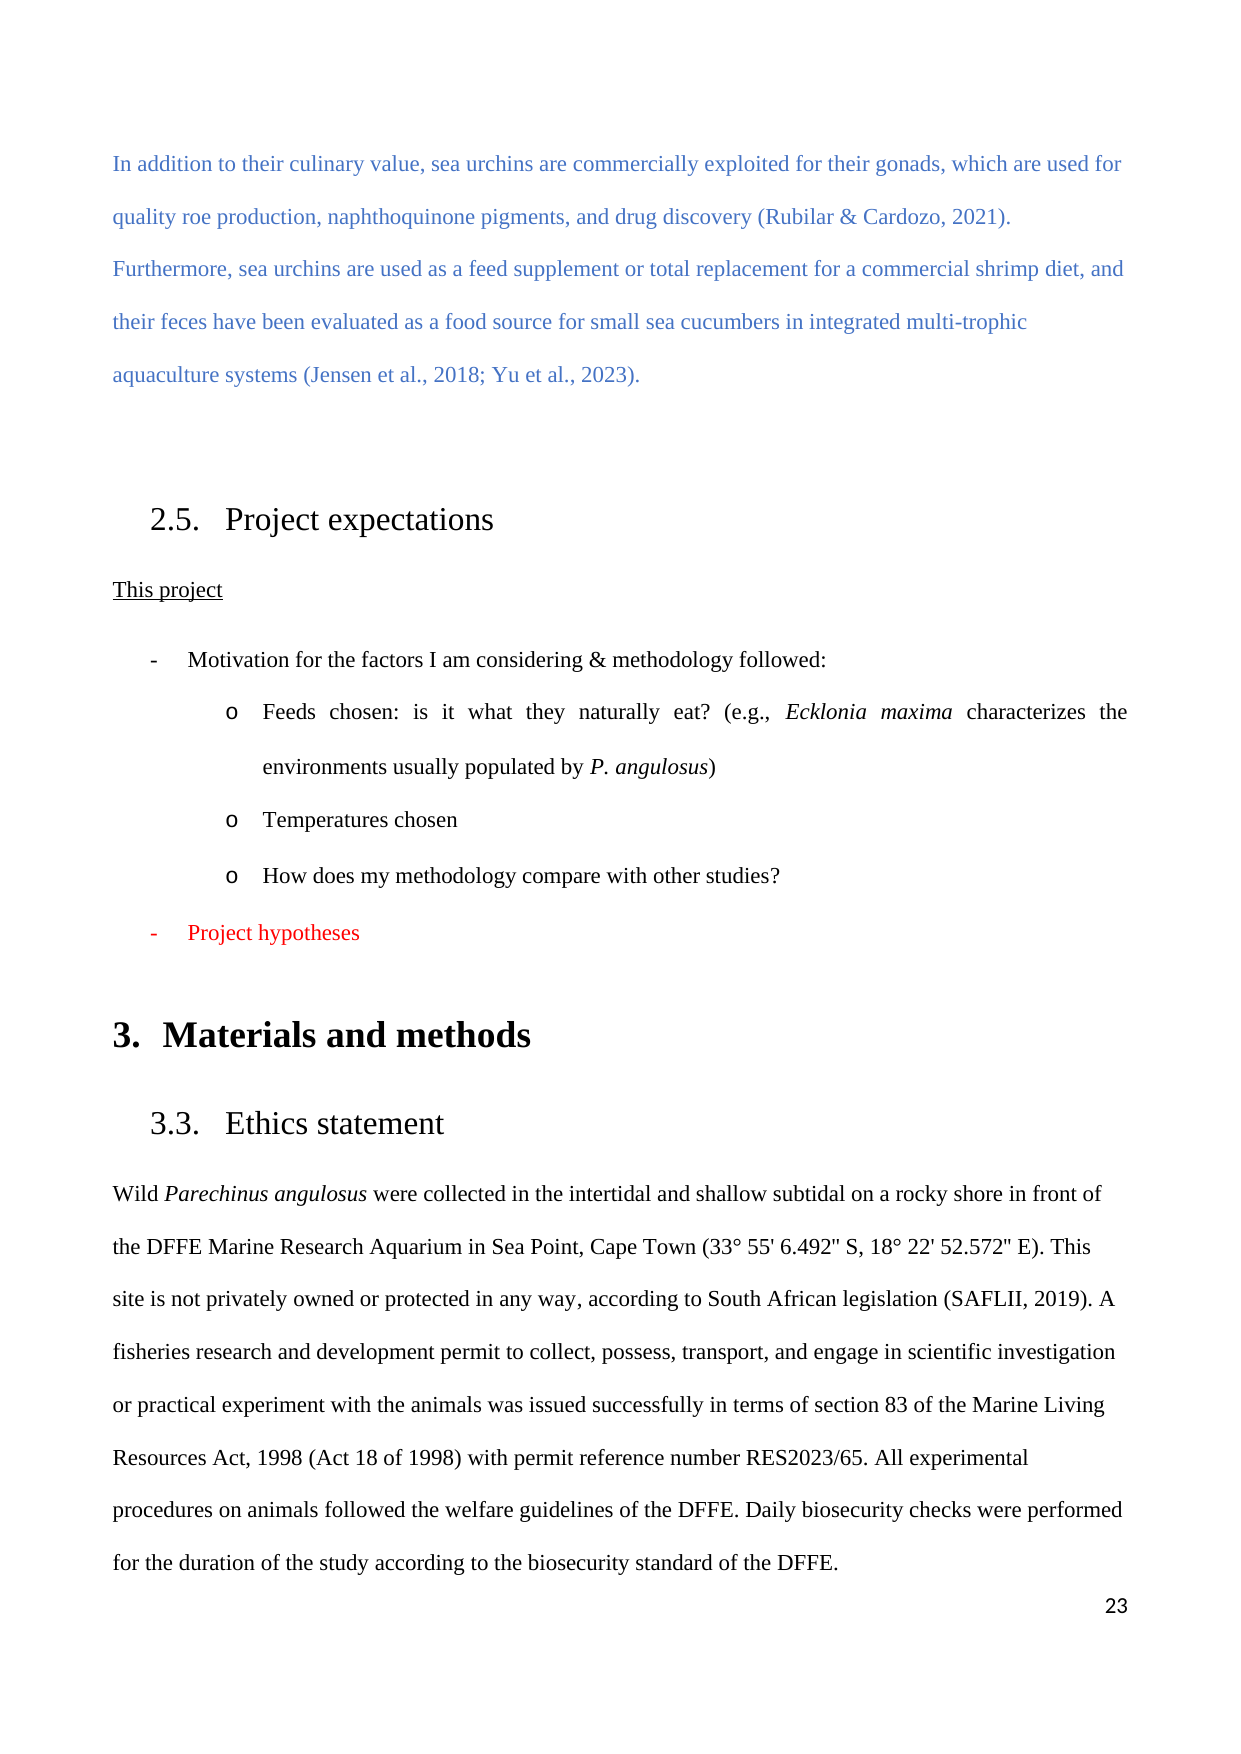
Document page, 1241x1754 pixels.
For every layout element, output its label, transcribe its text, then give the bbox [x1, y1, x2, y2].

text In addition to their culinary value, sea urchins are commercially exploited for their gonads, which are used for quality roe production, naphthoquinone pigments, and drug discovery (Rubilar & Cardozo, 2021). Furthermore, sea urchins are used as a feed supplement or total replacement for a commercial shrimp diet, and their feces have been evaluated as a food source for small sea cucumbers in integrated multi-trophic aquaculture systems (Jensen et al., 2018; Yu et al., 2023). [112, 150, 1128, 387]
list Motivation for the factors I am considering & methodology followed: [150, 646, 1128, 672]
list Feeds chosen: is it what they naturally eat? (e.g., Ecklonia maxima characterizes the environments usually populated by P. angulosus) [225, 698, 1128, 779]
list Project hypotheses [150, 918, 1128, 945]
subtitle Ethics statement [150, 1103, 1128, 1142]
text Wild Parechinus angulosus were collected in the intertidal and shallow subtidal on a rocky shore in front of the DFFE Marine Research Aquarium in Sea Point, Cape Town (33° 55' 6.492'' S, 18° 22' 52.572'' E). This site is not privately owned or protected in any way, according to South African legislation (SAFLII, 2019). A fisheries research and development permit to collect, possess, transport, and engage in scientific investigation or practical experiment with the animals was issued successfully in terms of section 83 of the Marine Living Resources Act, 1998 (Act 18 of 1998) with permit reference number RES2023/65. All experimental procedures on animals followed the welfare guidelines of the DFFE. Daily biosecurity checks were performed for the duration of the study according to the biosecurity standard of the DFFE. [112, 1180, 1128, 1575]
text This project [112, 576, 1128, 603]
list Temperatures chosen [225, 806, 1128, 834]
subtitle Project expectations [150, 499, 1128, 538]
list How does my methodology compare with other studies? [225, 862, 1128, 890]
subtitle Materials and methods [112, 1013, 1128, 1056]
